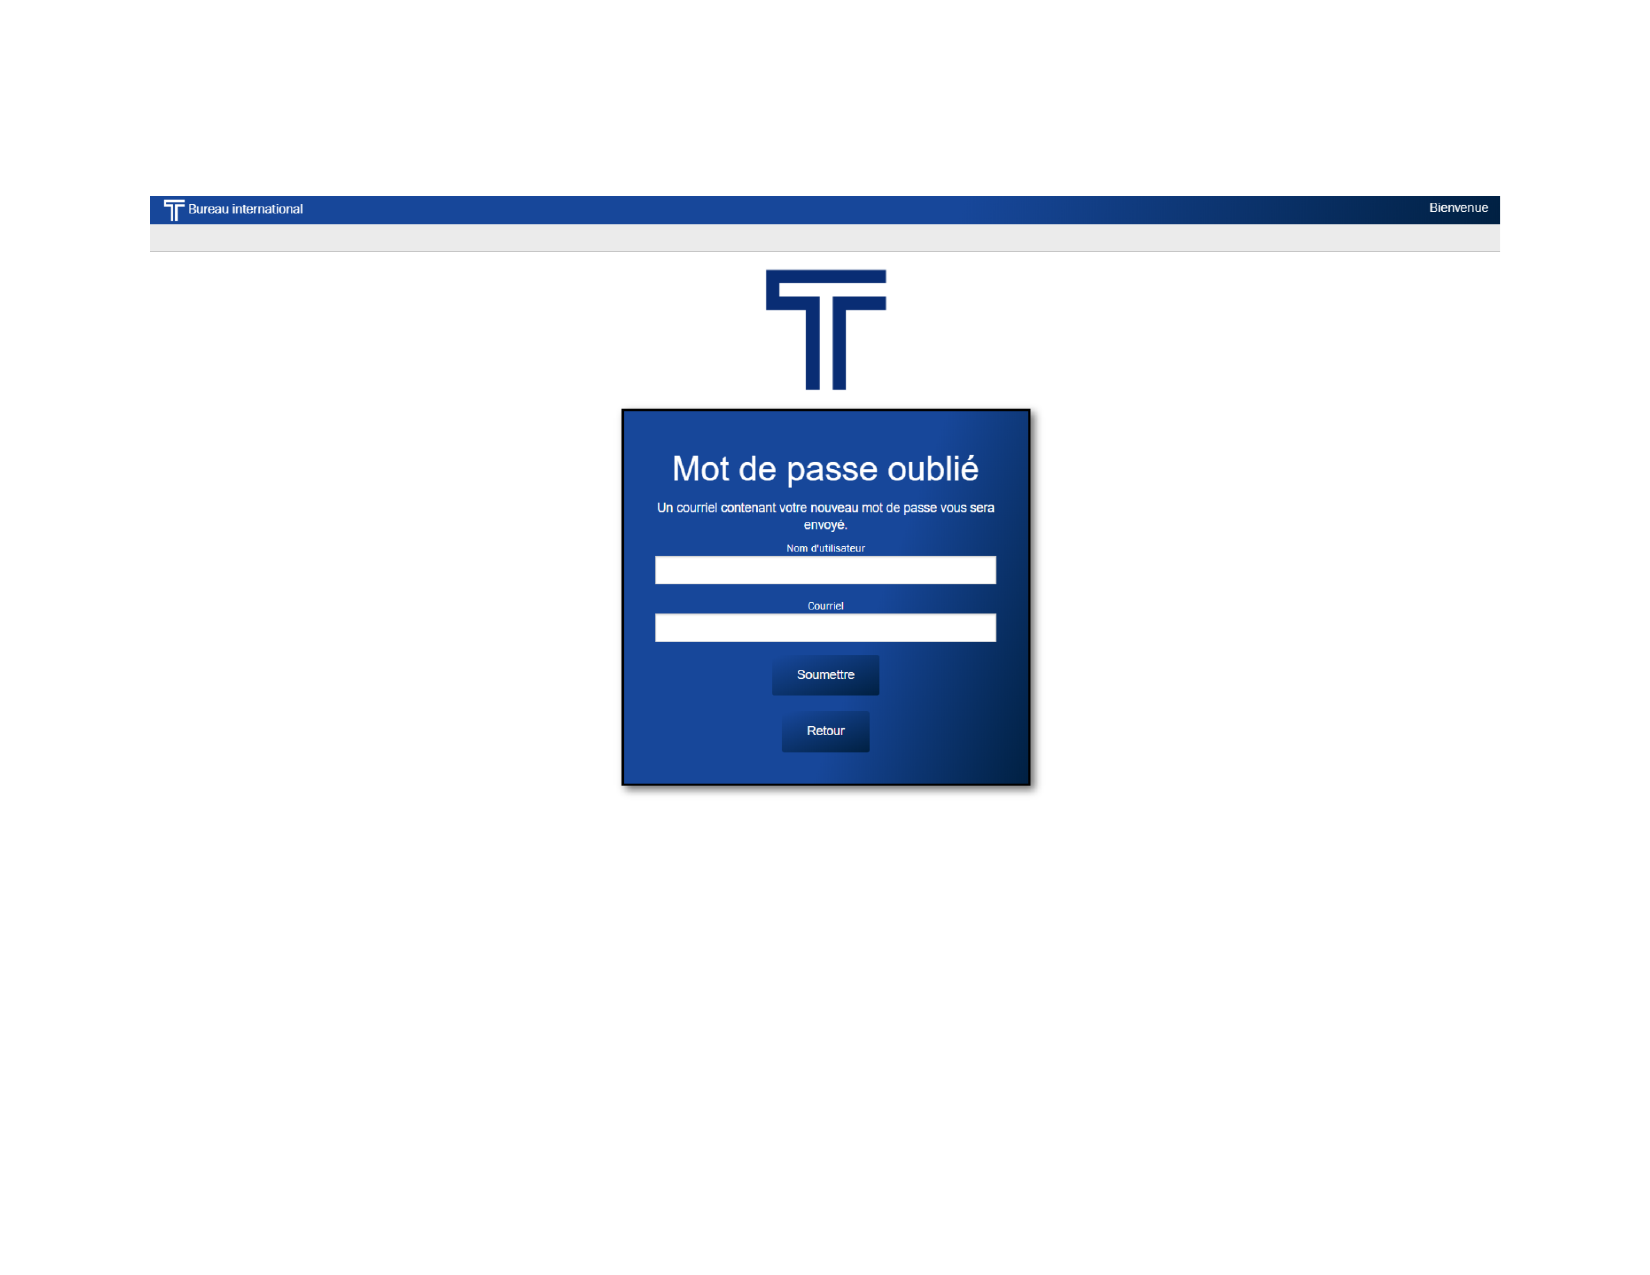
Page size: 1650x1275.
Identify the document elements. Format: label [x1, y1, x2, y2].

picture [150, 196, 1500, 882]
